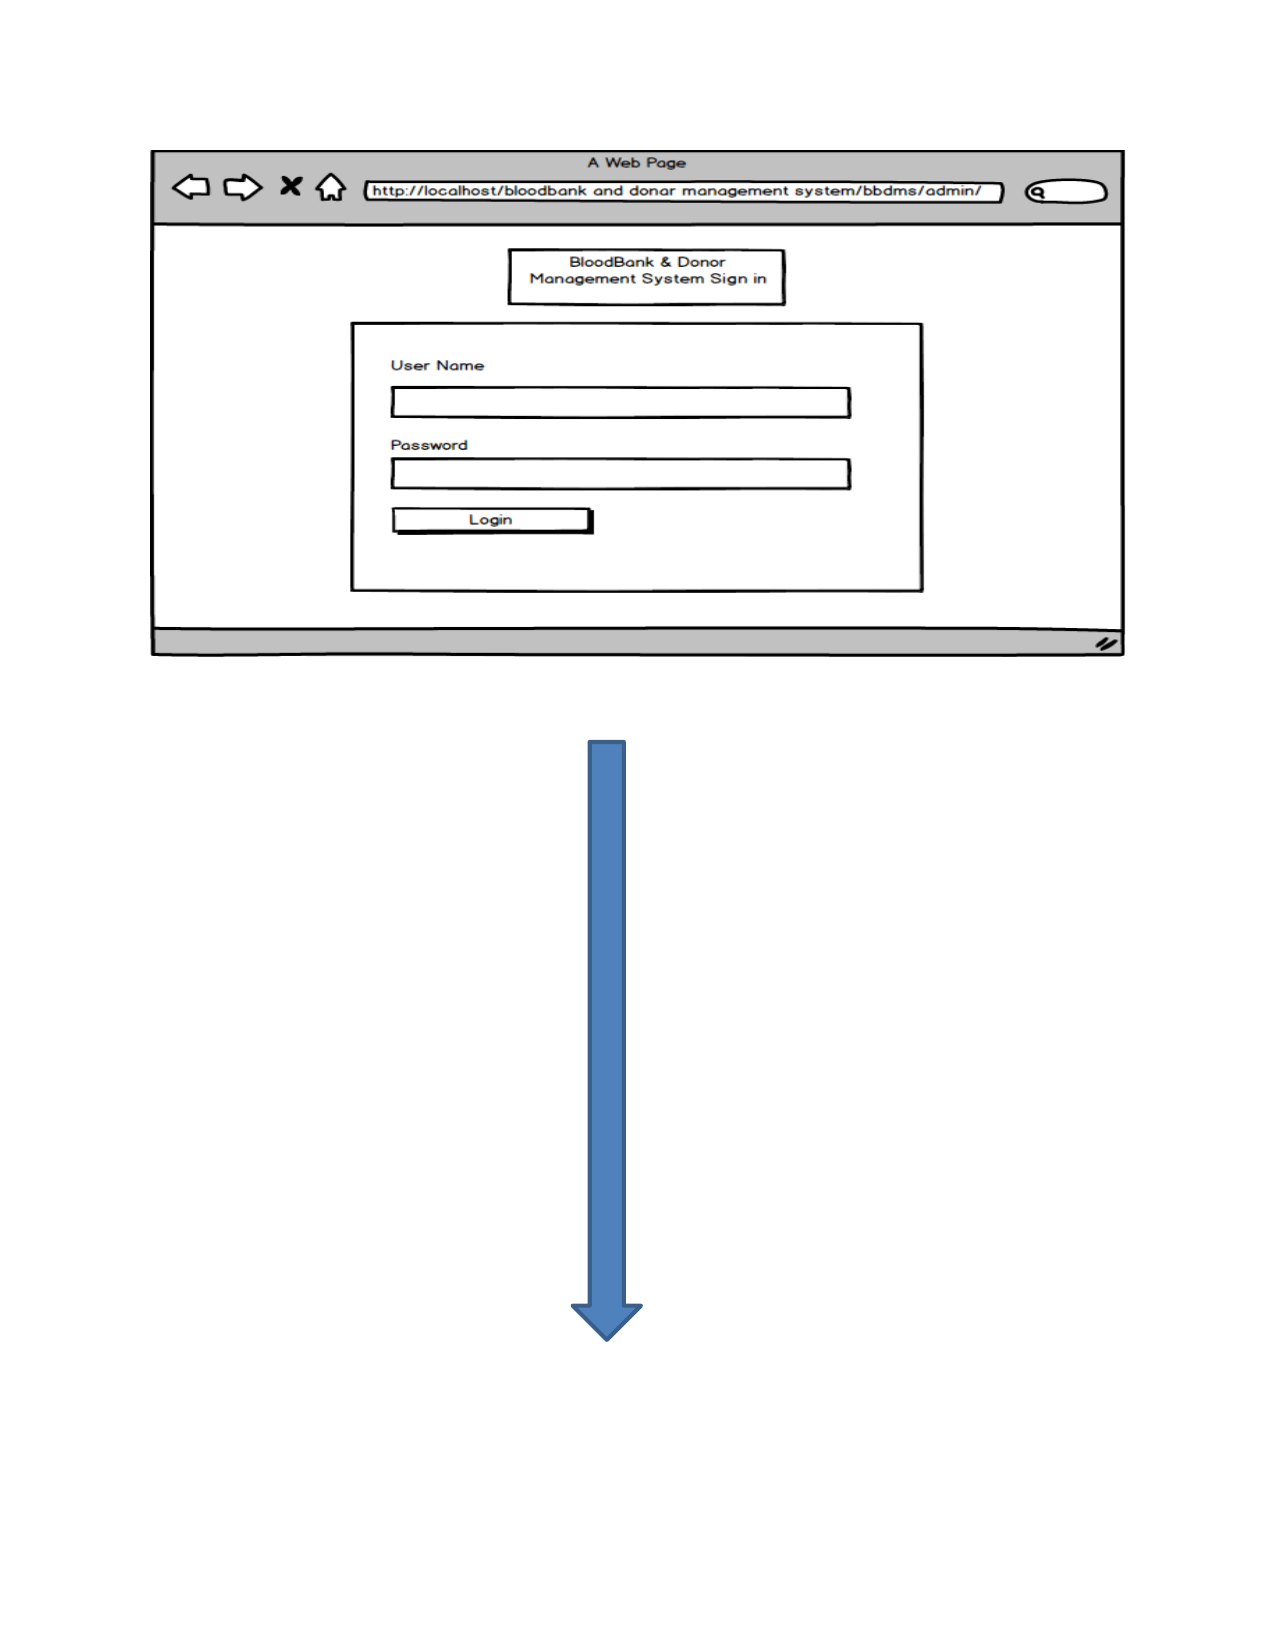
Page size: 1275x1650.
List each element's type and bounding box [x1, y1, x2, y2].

picture [150, 150, 1125, 657]
